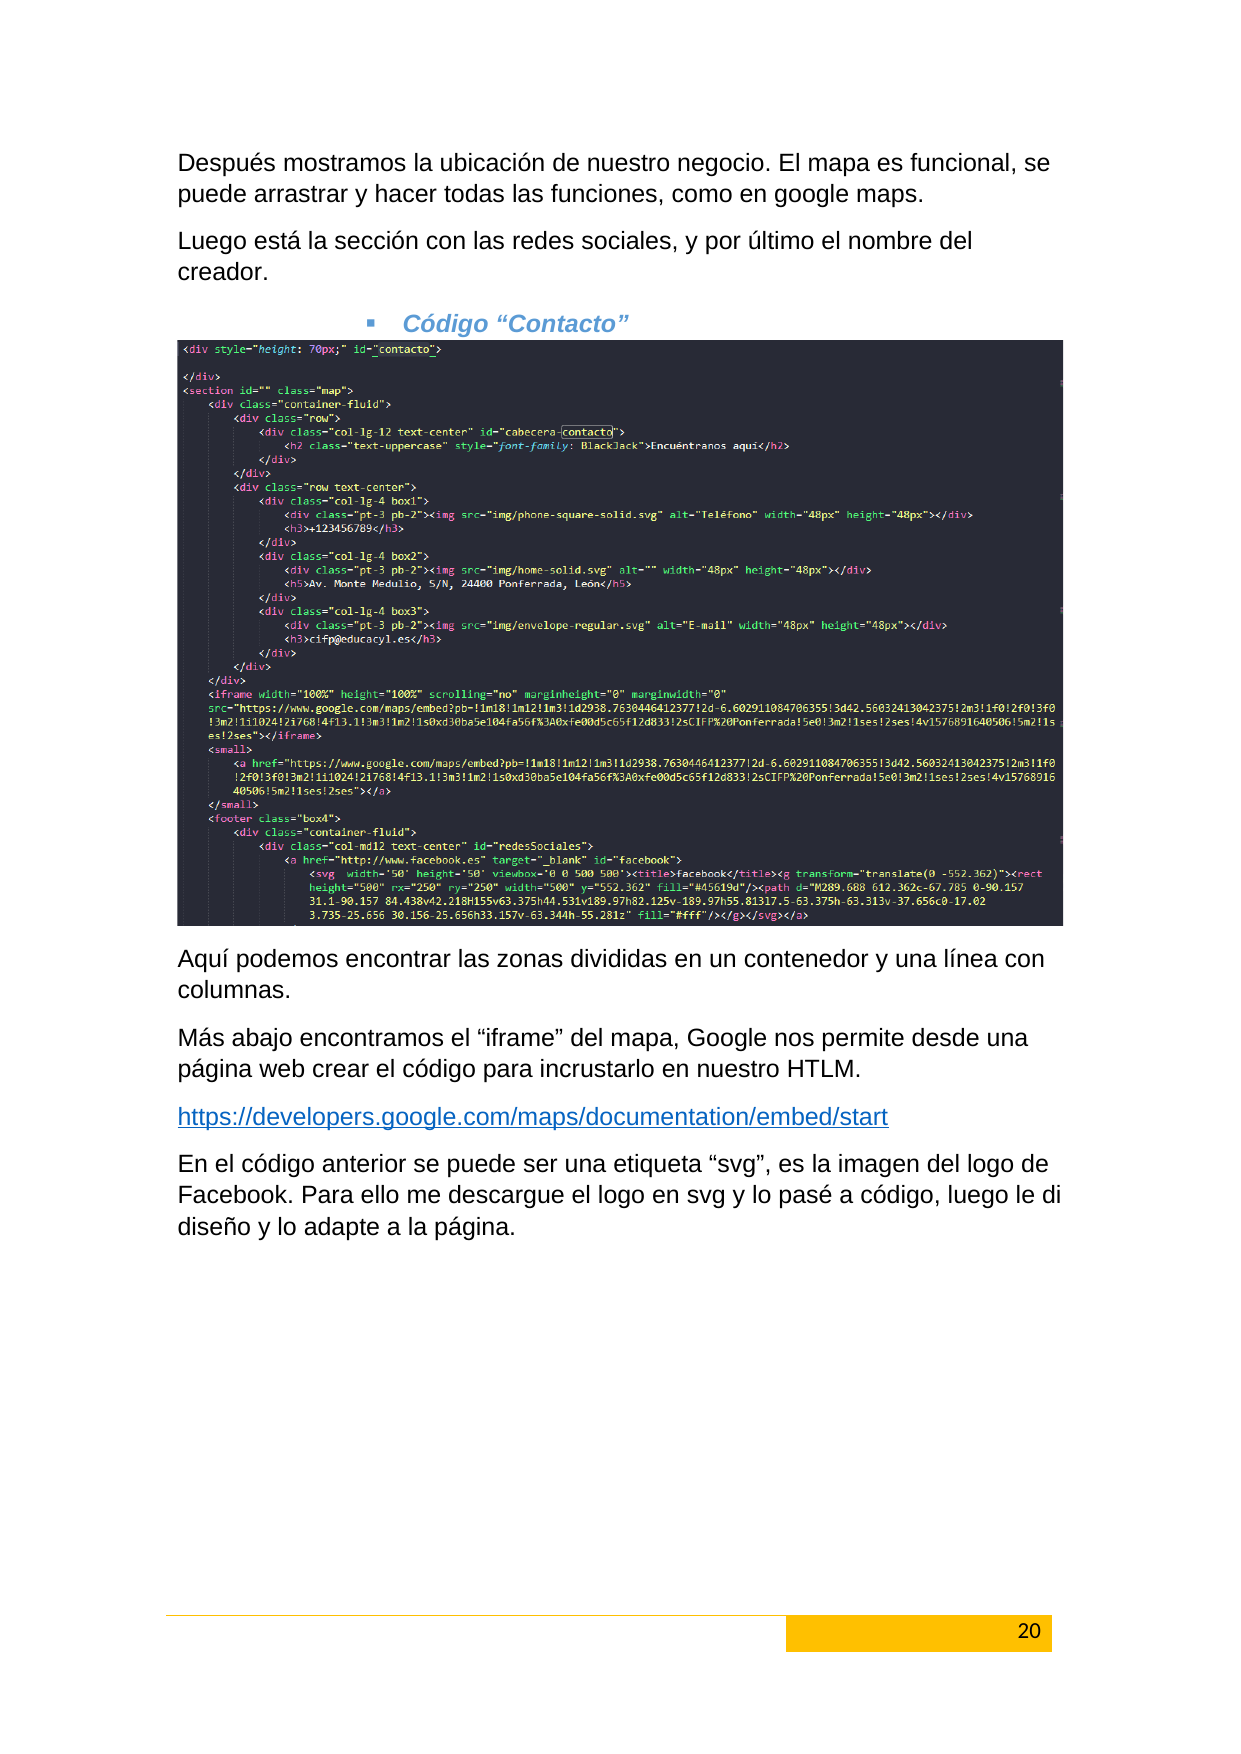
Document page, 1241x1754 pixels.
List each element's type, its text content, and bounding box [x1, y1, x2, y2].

text Después mostramos la ubicación de nuestro negocio. El mapa es funcional, se puede arrastrar y hacer todas las funciones, como en google maps. [177, 148, 1063, 207]
text https://developers.google.com/maps/documentation/embed/start [177, 1102, 1063, 1131]
text Luego está la sección con las redes sociales, y por último el nombre del creador. [177, 226, 1063, 286]
text Aquí podemos encontrar las zonas divididas en un contenedor y una línea con columnas. [177, 944, 1063, 1004]
picture [177, 340, 1064, 926]
text En el código anterior se puede ser una etiqueta “svg”, es la imagen del logo de Facebook. Para ello me descargue el logo en svg y lo pasé a código, luego le di diseño y lo adapte a la página. [177, 1149, 1063, 1240]
subtitle Código “Contacto” [365, 309, 1063, 338]
text Más abajo encontramos el “iframe” del mapa, Google nos permite desde una página web crear el código para incrustarlo en nuestro HTLM. [177, 1023, 1063, 1083]
